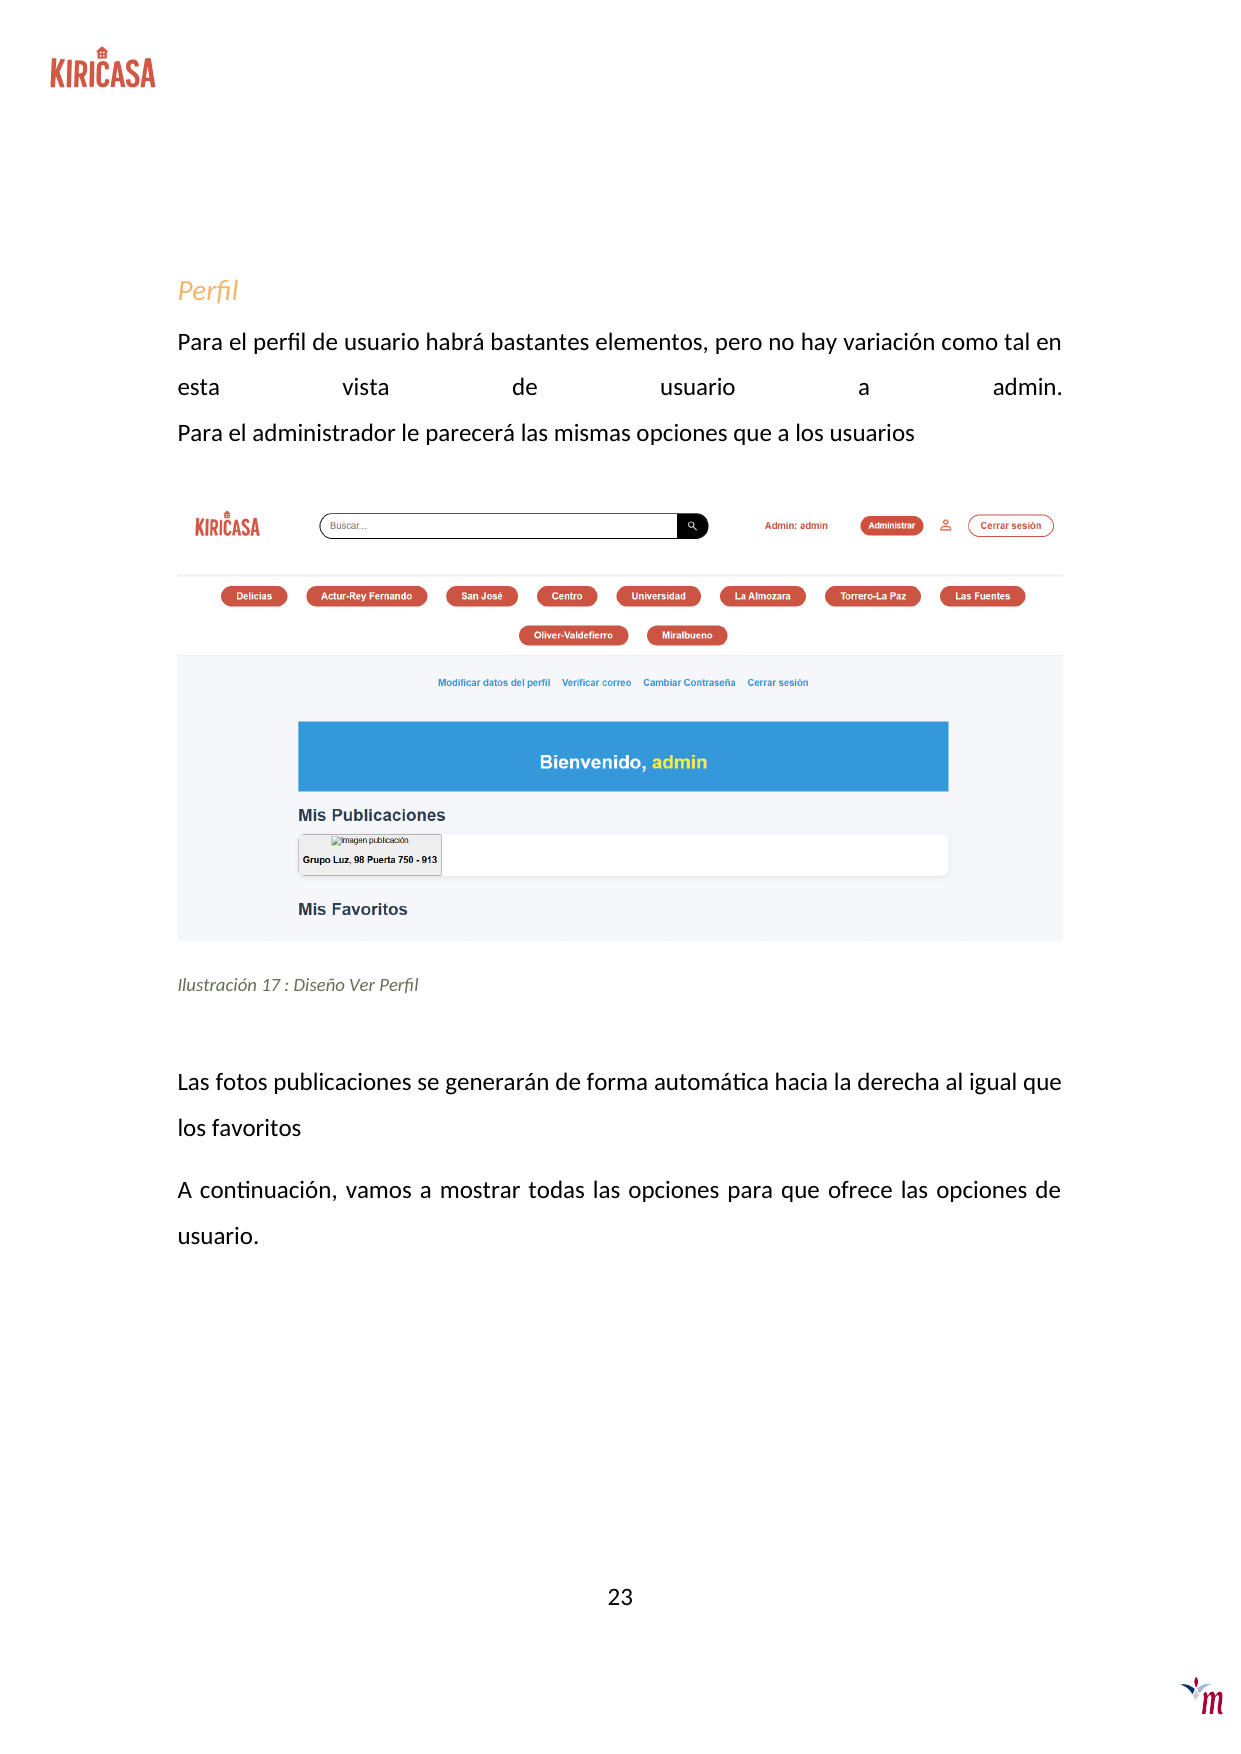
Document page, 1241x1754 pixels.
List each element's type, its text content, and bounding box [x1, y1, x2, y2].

subtitle Perfil [177, 272, 1063, 308]
text A continuación, vamos a mostrar todas las opciones para que ofrece las opciones de usuario. [177, 1174, 1063, 1251]
picture [1168, 1665, 1241, 1732]
picture [177, 479, 1063, 941]
picture [46, 40, 156, 94]
text Ilustración 17 : Diseño Ver Perfil [177, 973, 1063, 996]
text Para el perfil de usuario habrá bastantes elementos, pero no hay variación como tal en esta vista de usuario a admin. Para el administrador le parecerá las mismas opciones que a los usuarios [177, 326, 1063, 448]
text Las fotos publicaciones se generarán de forma automática hacia la derecha al igual que los favoritos [177, 1066, 1063, 1142]
